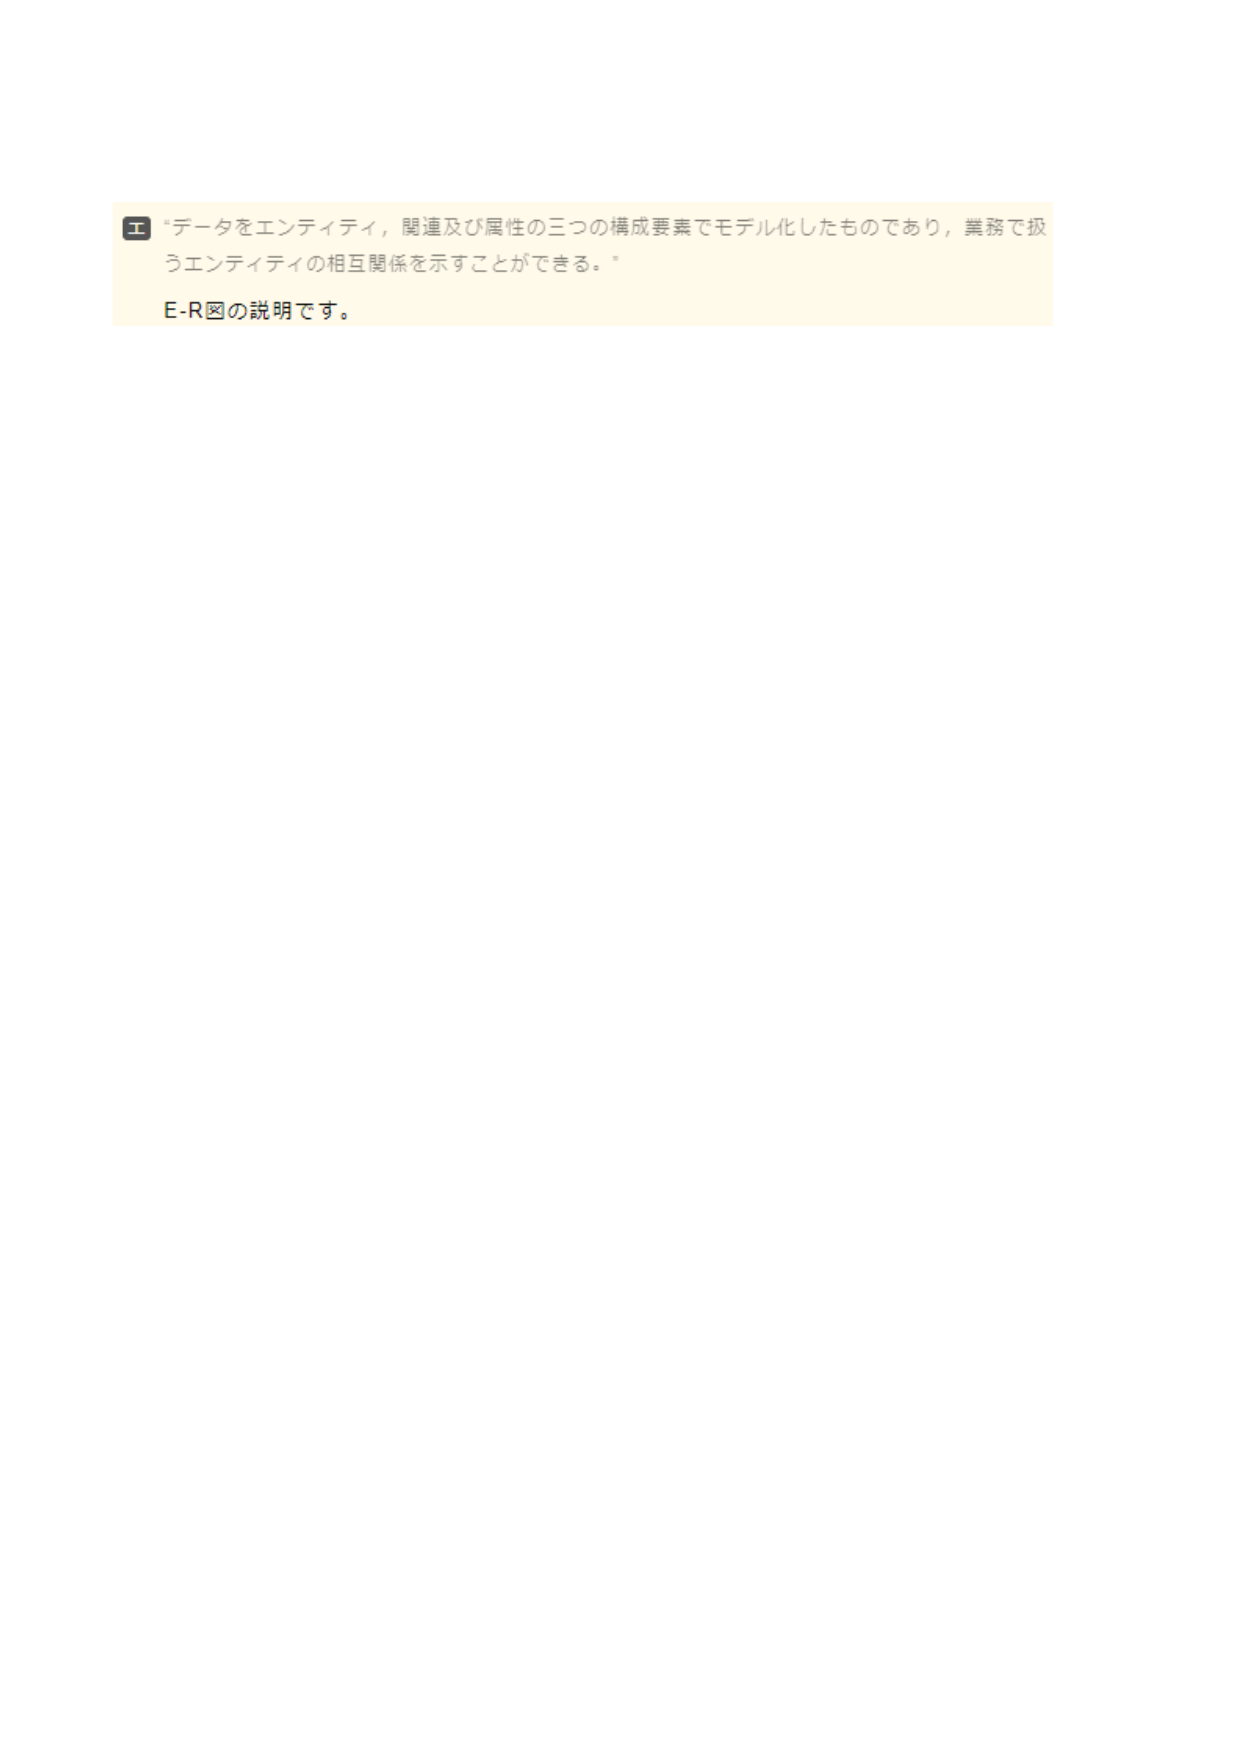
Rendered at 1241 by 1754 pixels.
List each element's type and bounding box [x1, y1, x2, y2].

picture [112, 202, 1054, 326]
